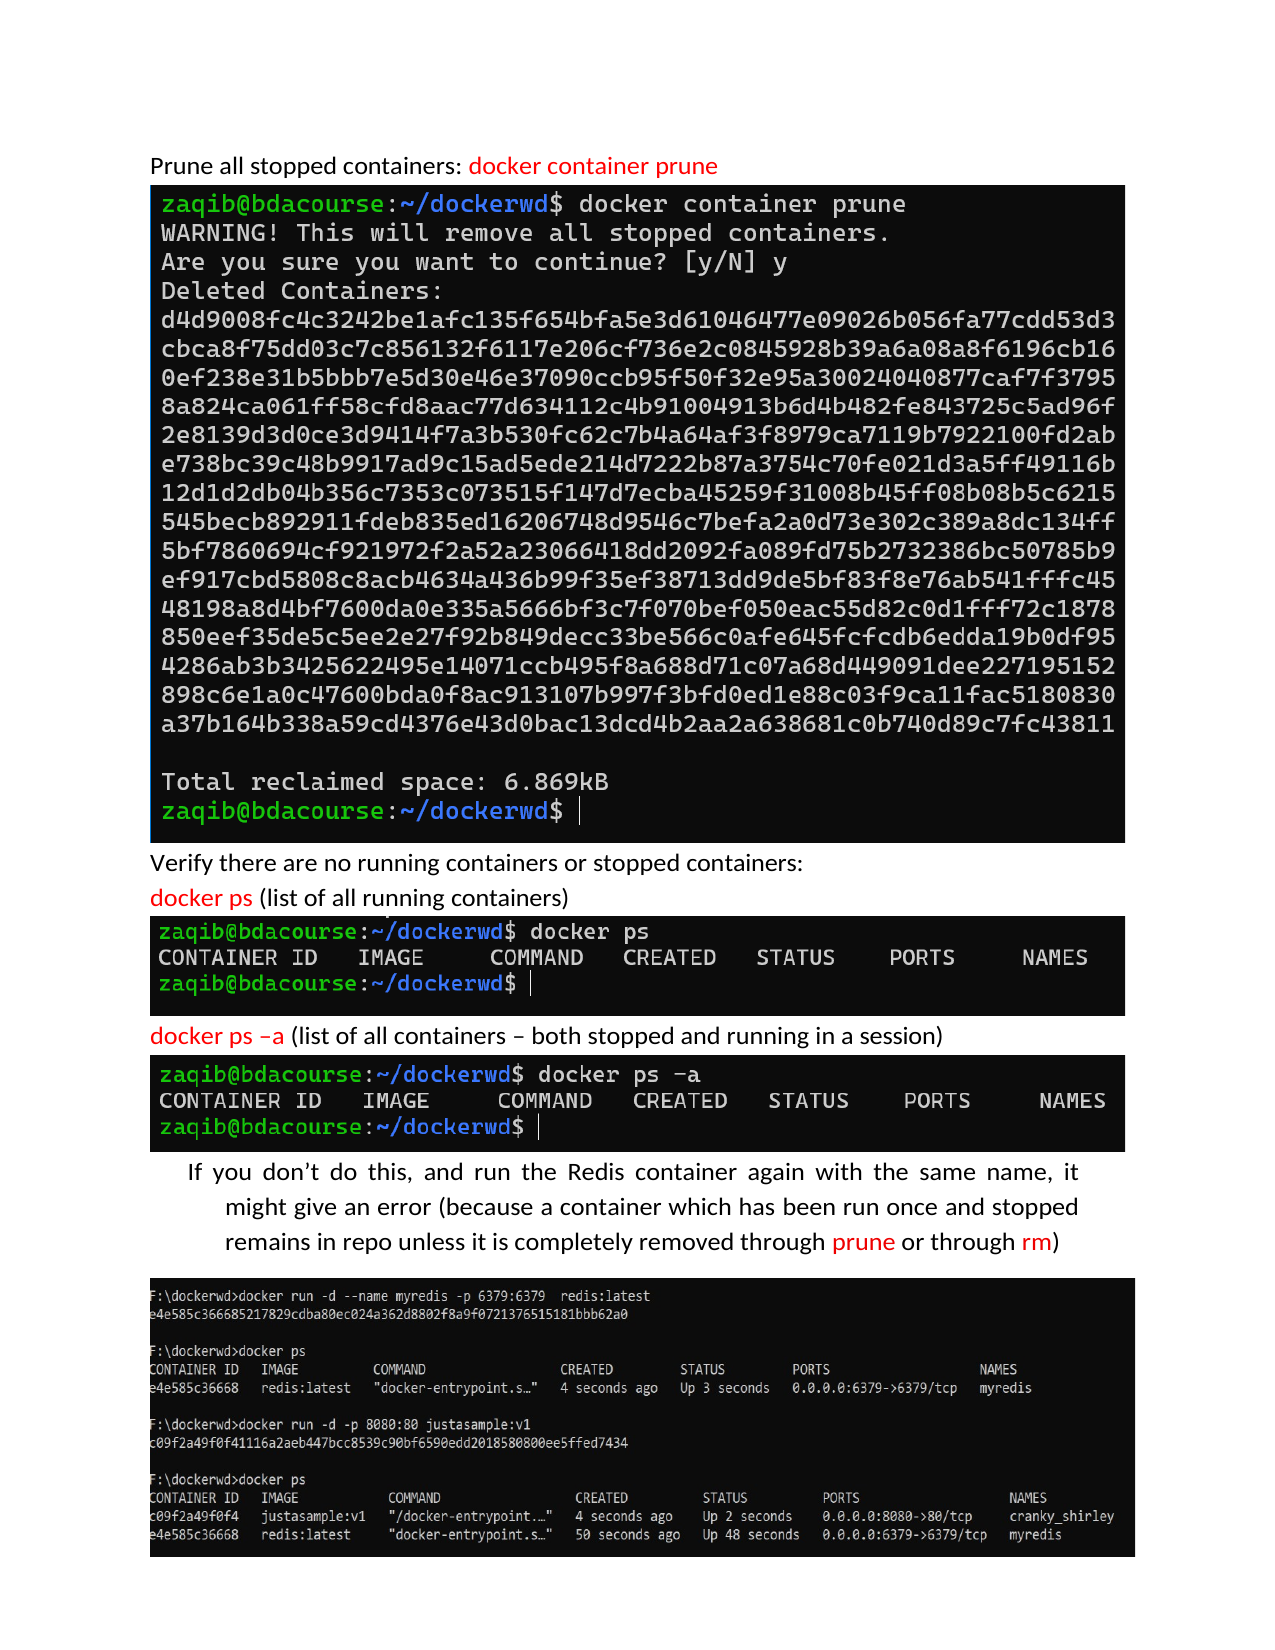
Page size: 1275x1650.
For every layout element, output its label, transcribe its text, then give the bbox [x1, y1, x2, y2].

picture [150, 916, 1125, 1016]
text docker ps –a (list of all containers – both stopped and running in a session) [150, 1020, 1125, 1051]
picture [150, 1278, 1136, 1557]
picture [150, 185, 1125, 843]
text If you don’t do this, and run the Redis container again with the same name, it might give an error (because a container which has been run once and stopped remains in repo unless it is completely removed through prune or through rm) [187, 1156, 1079, 1257]
text Prune all stopped containers: docker container prune [150, 150, 1125, 181]
text docker ps (list of all running containers) [150, 882, 1125, 912]
text Verify there are no running containers or stopped containers: [150, 847, 1125, 877]
picture [150, 1055, 1125, 1152]
